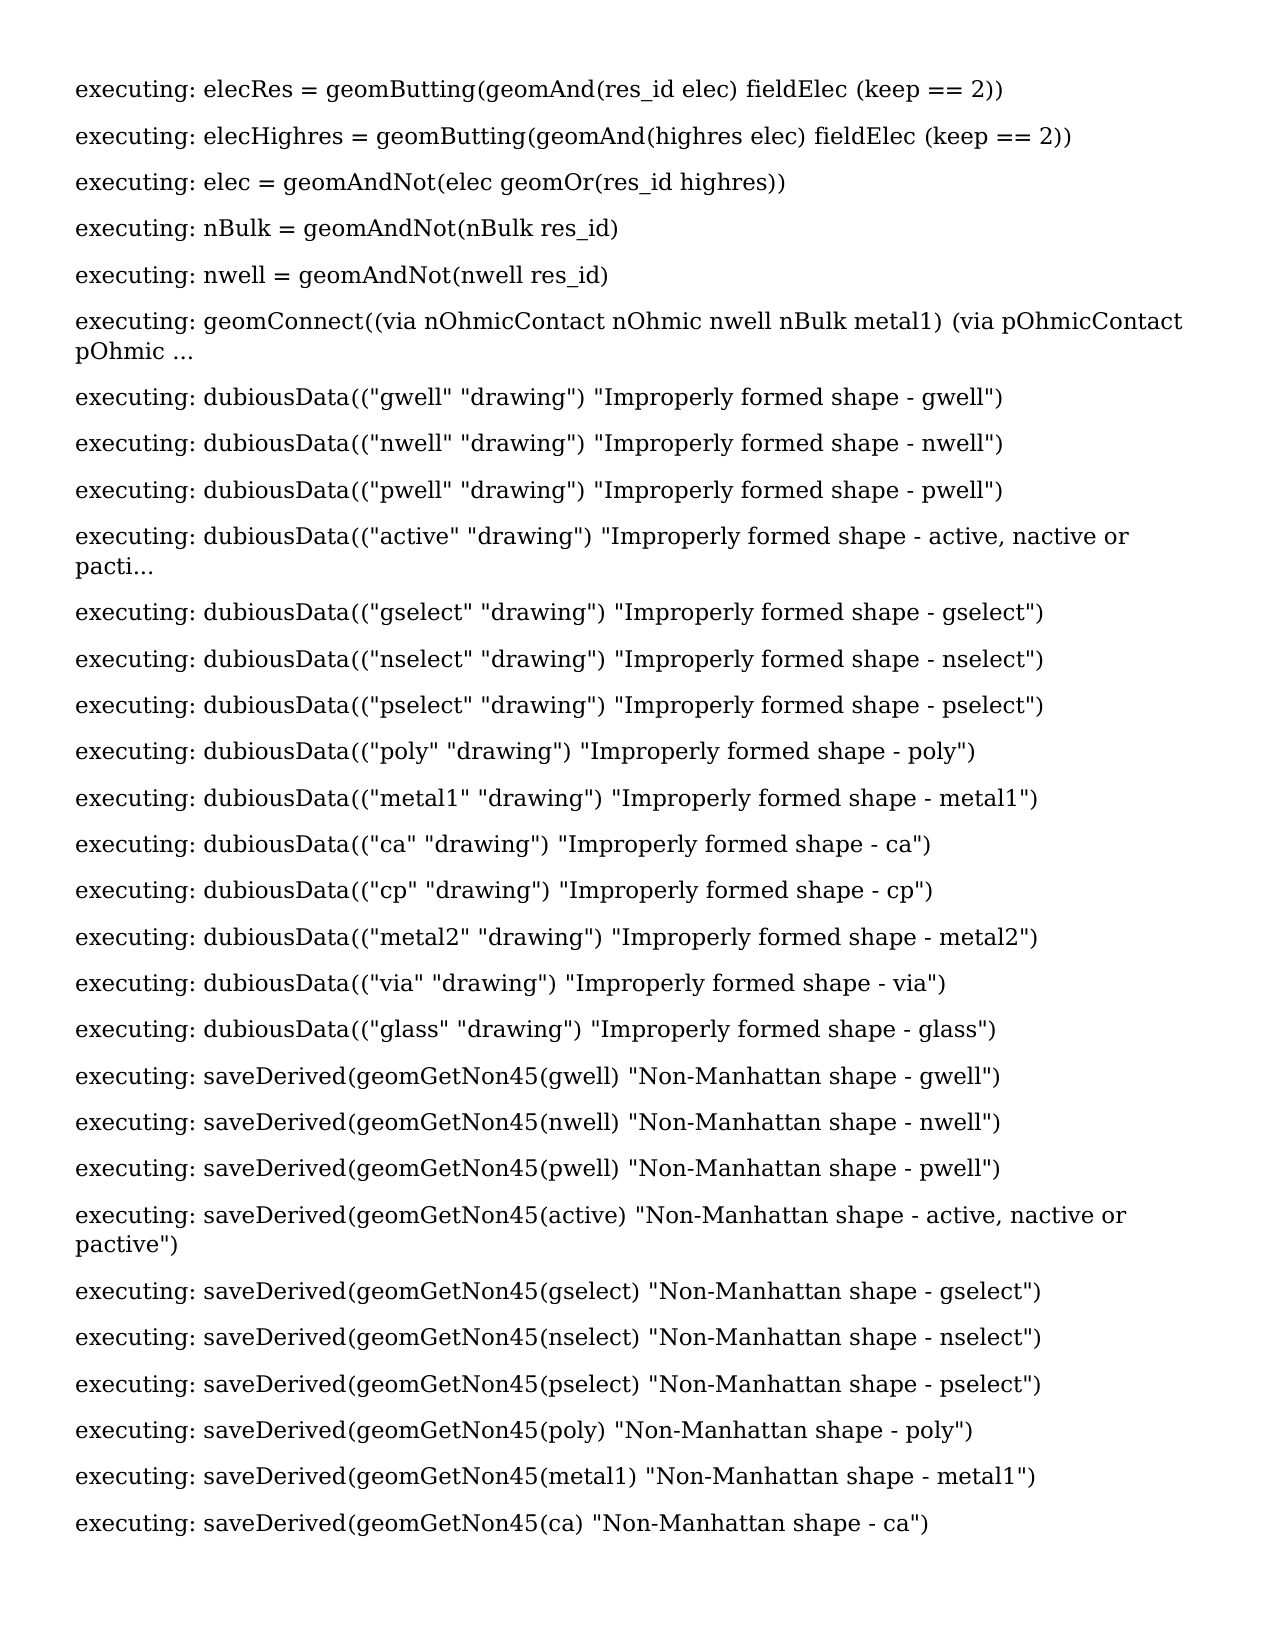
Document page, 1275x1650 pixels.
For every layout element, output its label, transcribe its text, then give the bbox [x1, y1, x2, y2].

text executing: saveDerived(geomGetNon45(gwell) "Non-Manhattan shape - gwell") [75, 1061, 1200, 1089]
text executing: elec = geomAndNot(elec geomOr(res_id highres)) [75, 168, 1200, 195]
text executing: saveDerived(geomGetNon45(poly) "Non-Manhattan shape - poly") [75, 1416, 1200, 1443]
text executing: elecHighres = geomButting(geomAnd(highres elec) fieldElec (keep == 2)) [75, 121, 1200, 149]
text executing: dubiousData(("gselect" "drawing") "Improperly formed shape - gselect") [75, 598, 1200, 625]
text executing: nwell = geomAndNot(nwell res_id) [75, 260, 1200, 288]
text executing: dubiousData(("pwell" "drawing") "Improperly formed shape - pwell") [75, 476, 1200, 503]
text executing: saveDerived(geomGetNon45(pselect) "Non-Manhattan shape - pselect") [75, 1369, 1200, 1397]
text executing: dubiousData(("pselect" "drawing") "Improperly formed shape - pselect") [75, 691, 1200, 718]
text executing: dubiousData(("nwell" "drawing") "Improperly formed shape - nwell") [75, 429, 1200, 457]
text executing: dubiousData(("metal1" "drawing") "Improperly formed shape - metal1") [75, 783, 1200, 811]
text executing: dubiousData(("cp" "drawing") "Improperly formed shape - cp") [75, 876, 1200, 903]
text executing: saveDerived(geomGetNon45(gselect) "Non-Manhattan shape - gselect") [75, 1277, 1200, 1304]
text executing: saveDerived(geomGetNon45(active) "Non-Manhattan shape - active, nactive or pactive") [75, 1201, 1200, 1258]
text executing: dubiousData(("gwell" "drawing") "Improperly formed shape - gwell") [75, 383, 1200, 410]
text executing: nBulk = geomAndNot(nBulk res_id) [75, 214, 1200, 242]
text executing: dubiousData(("via" "drawing") "Improperly formed shape - via") [75, 969, 1200, 996]
text executing: dubiousData(("poly" "drawing") "Improperly formed shape - poly") [75, 737, 1200, 764]
text executing: saveDerived(geomGetNon45(nselect) "Non-Manhattan shape - nselect") [75, 1323, 1200, 1350]
text executing: saveDerived(geomGetNon45(ca) "Non-Manhattan shape - ca") [75, 1508, 1200, 1536]
text executing: dubiousData(("active" "drawing") "Improperly formed shape - active, nactive or pacti... [75, 522, 1200, 579]
text executing: elecRes = geomButting(geomAnd(res_id elec) fieldElec (keep == 2)) [75, 75, 1200, 102]
text executing: saveDerived(geomGetNon45(pwell) "Non-Manhattan shape - pwell") [75, 1154, 1200, 1182]
text executing: saveDerived(geomGetNon45(nwell) "Non-Manhattan shape - nwell") [75, 1108, 1200, 1135]
text executing: dubiousData(("metal2" "drawing") "Improperly formed shape - metal2") [75, 922, 1200, 950]
text executing: geomConnect((via nOhmicContact nOhmic nwell nBulk metal1) (via pOhmicContact pOhmic ... [75, 307, 1200, 364]
text executing: dubiousData(("nselect" "drawing") "Improperly formed shape - nselect") [75, 644, 1200, 672]
text executing: dubiousData(("glass" "drawing") "Improperly formed shape - glass") [75, 1015, 1200, 1043]
text executing: saveDerived(geomGetNon45(metal1) "Non-Manhattan shape - metal1") [75, 1462, 1200, 1489]
text executing: dubiousData(("ca" "drawing") "Improperly formed shape - ca") [75, 830, 1200, 857]
